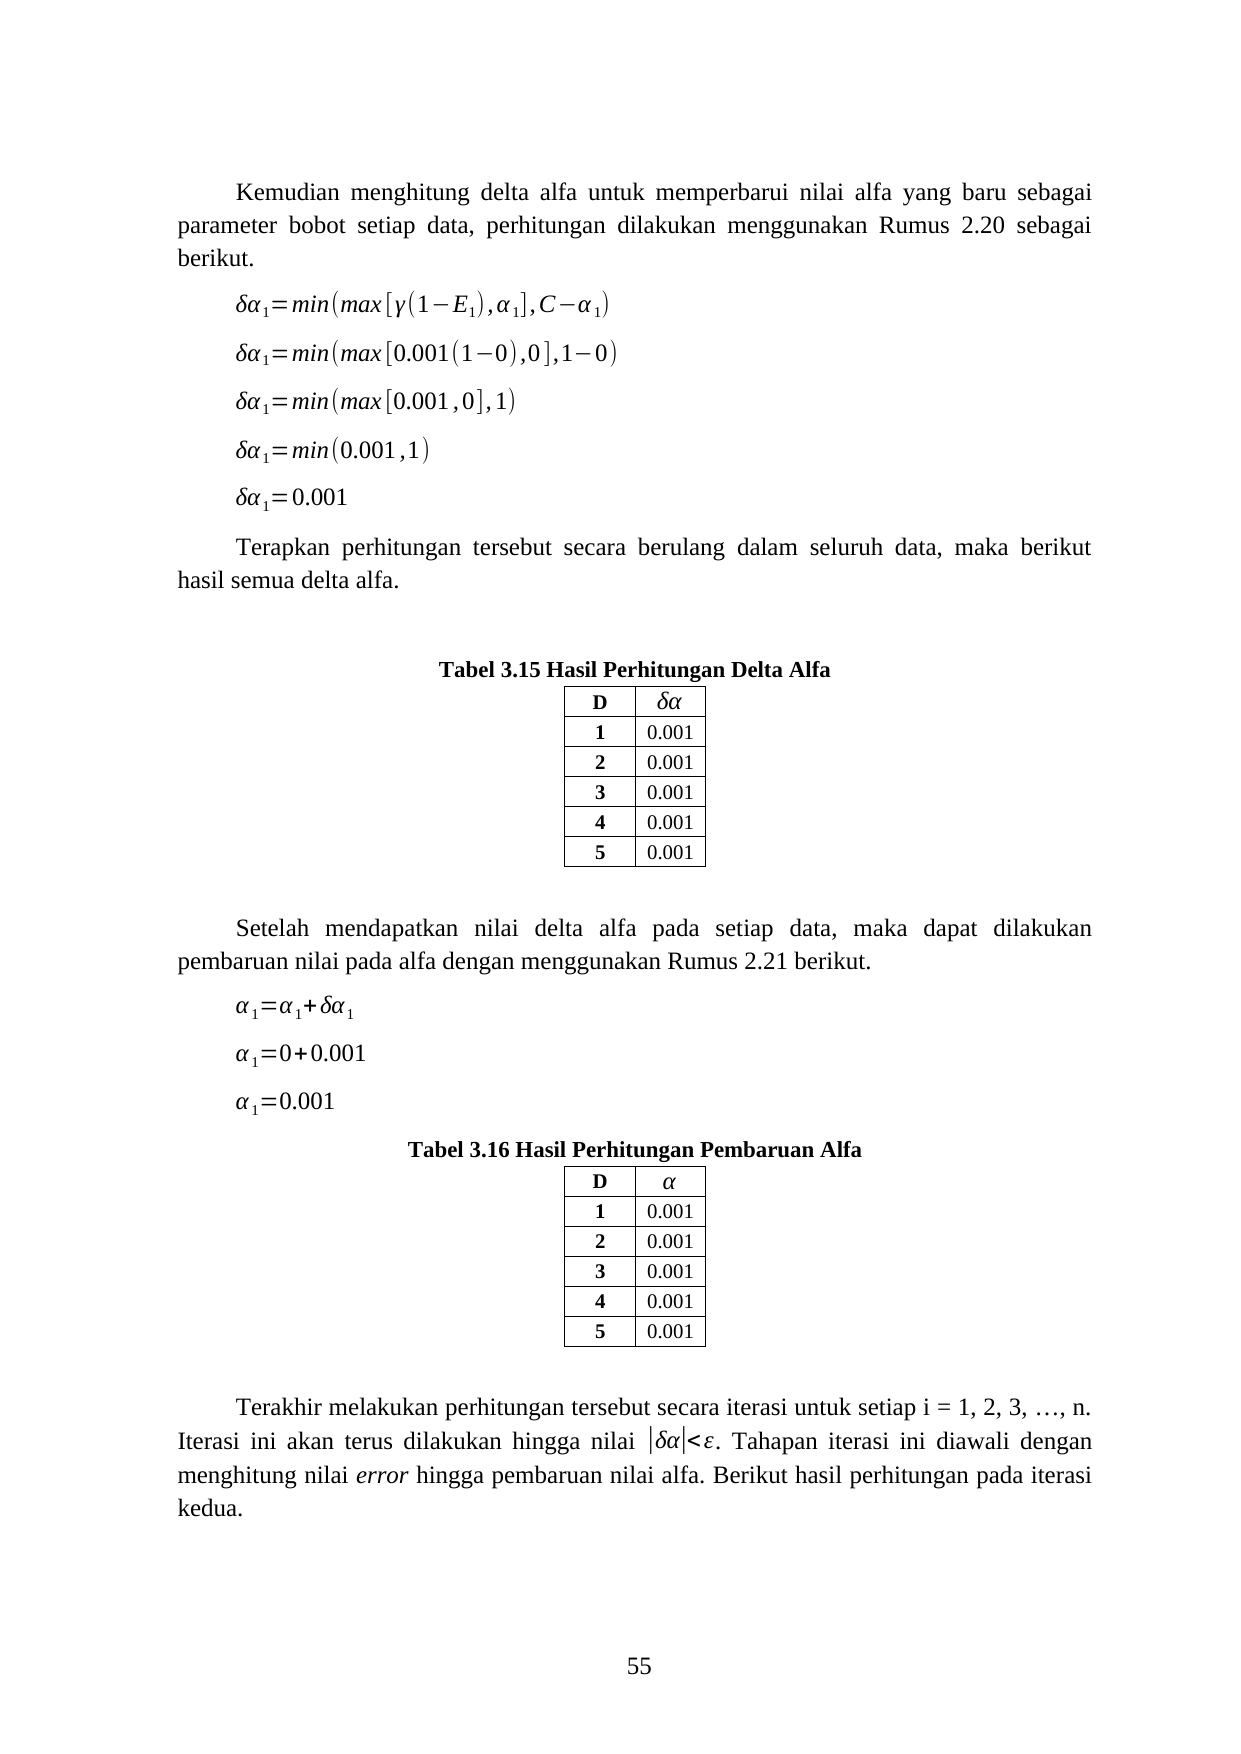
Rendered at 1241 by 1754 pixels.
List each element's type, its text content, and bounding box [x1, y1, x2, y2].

table_cell 4 [565, 1287, 635, 1316]
table_cell 0.001 [636, 1287, 705, 1316]
text Terapkan perhitungan tersebut secara berulang dalam seluruh data, maka berikut hasil semua delta alfa. [177, 532, 1092, 594]
text Kemudian menghitung delta alfa untuk memperbarui nilai alfa yang baru sebagai parameter bobot setiap data, perhitungan dilakukan menggunakan Rumus 2.20 sebagai berikut. [177, 177, 1092, 272]
table_cell 5 [565, 837, 635, 866]
table_cell 0.001 [636, 1197, 705, 1226]
table_header [636, 1167, 705, 1196]
table_cell 0.001 [636, 807, 705, 836]
table_header D [565, 687, 635, 716]
table_cell 5 [565, 1317, 635, 1346]
table_cell 0.001 [636, 1227, 705, 1256]
table_cell 2 [565, 747, 635, 776]
table_cell 0.001 [636, 717, 705, 746]
table_cell 0.001 [636, 747, 705, 776]
text Setelah mendapatkan nilai delta alfa pada setiap data, maka dapat dilakukan pembaruan nilai pada alfa dengan menggunakan Rumus 2.21 berikut. [177, 913, 1092, 974]
table_cell 1 [565, 1197, 635, 1226]
table_cell 3 [565, 777, 635, 806]
table_cell 1 [565, 717, 635, 746]
table_header [636, 687, 705, 716]
table_cell 0.001 [636, 1317, 705, 1346]
table_cell 4 [565, 807, 635, 836]
table_cell 0.001 [636, 837, 705, 866]
table_cell 0.001 [636, 777, 705, 806]
table_cell 3 [565, 1257, 635, 1286]
table_cell 2 [565, 1227, 635, 1256]
table_cell 0.001 [636, 1257, 705, 1286]
table_header D [565, 1167, 635, 1196]
text Terakhir melakukan perhitungan tersebut secara iterasi untuk setiap i = 1, 2, 3, …, n. Iterasi ini akan terus dilakukan hingga nilai . Tahapan iterasi ini diawali dengan menghitung nilai error hingga pembaruan nilai alfa. Berikut hasil perhitungan pada iterasi kedua. [177, 1392, 1092, 1522]
